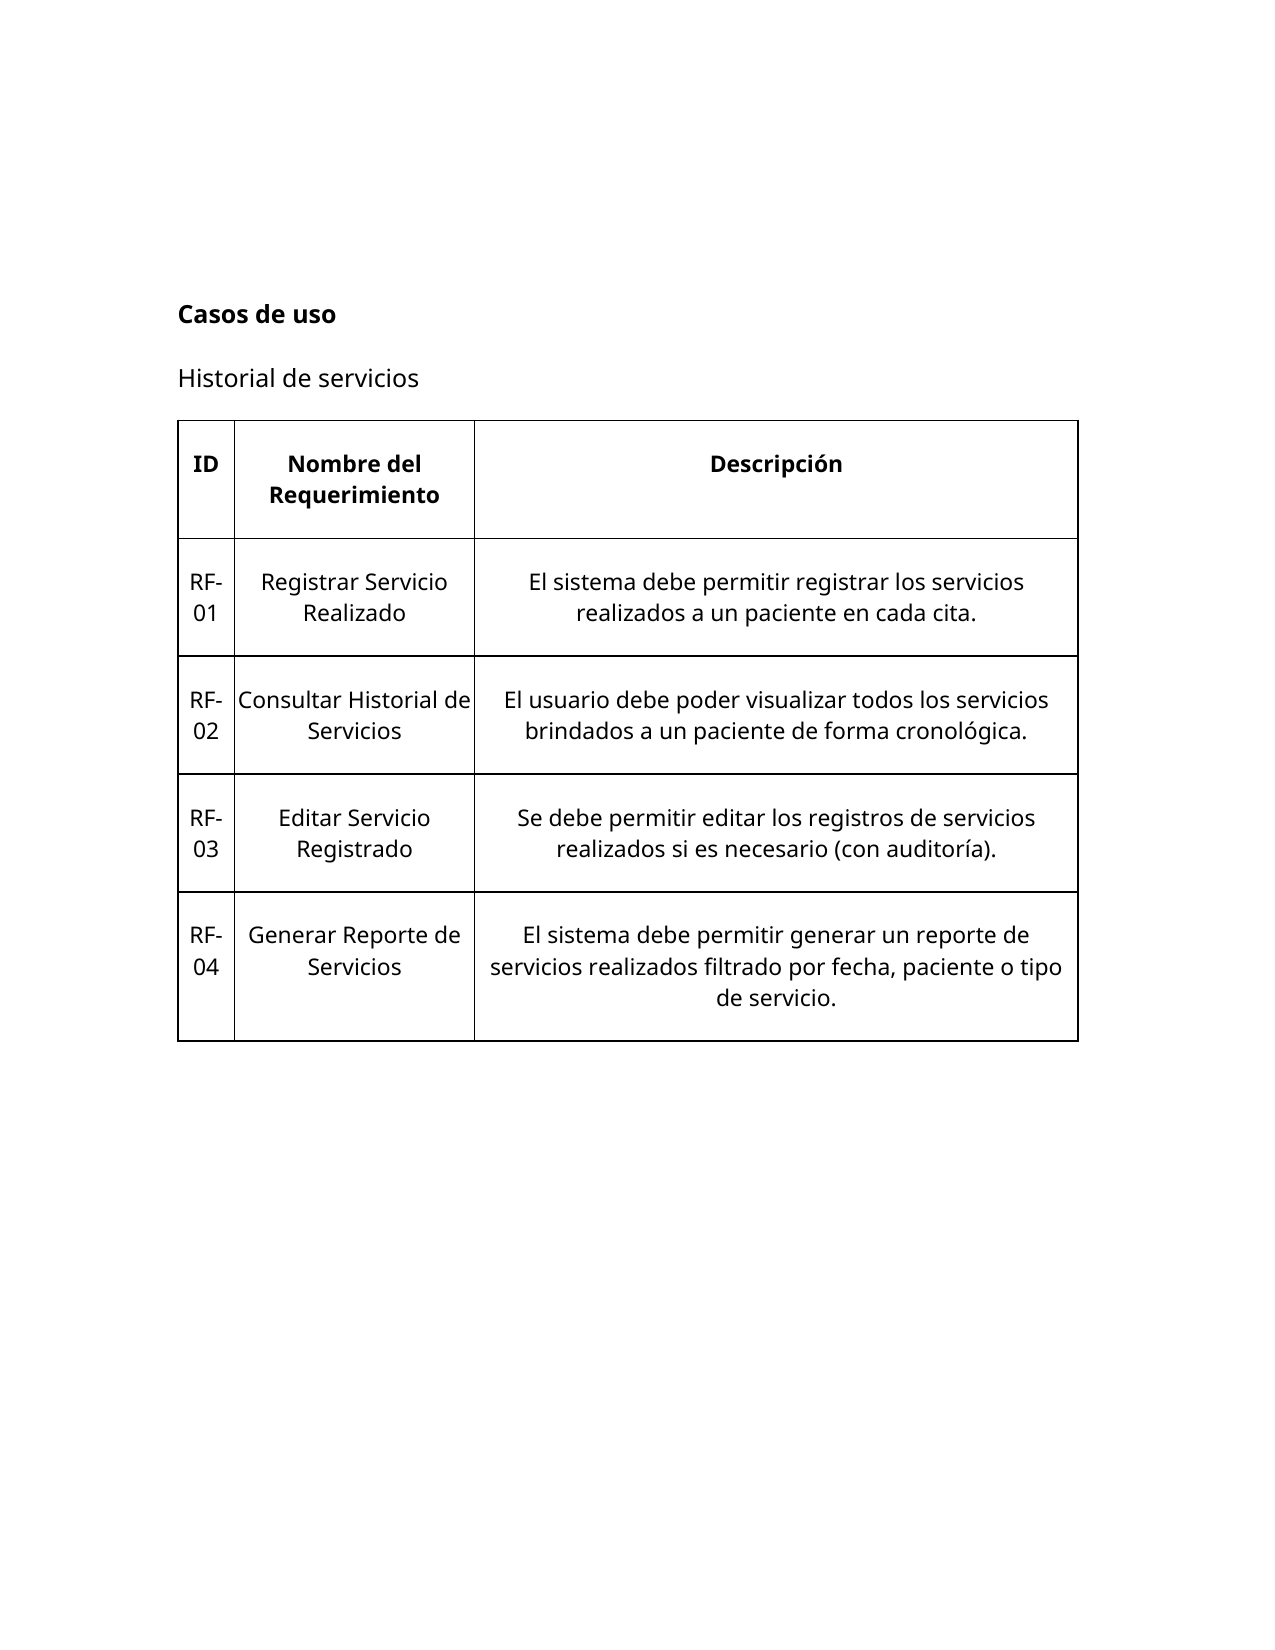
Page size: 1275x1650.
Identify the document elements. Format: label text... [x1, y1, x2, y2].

table_cell RF-02 [179, 657, 234, 773]
table_cell El sistema debe permitir registrar los servicios realizados a un paciente en cada cita. [475, 539, 1077, 655]
table_cell Registrar Servicio Realizado [235, 539, 474, 655]
table_cell RF-03 [179, 775, 234, 891]
text Historial de servicios [177, 360, 1098, 394]
table_cell RF-04 [179, 893, 234, 1040]
table_cell Editar Servicio Registrado [235, 775, 474, 891]
table_header Descripción [475, 421, 1077, 537]
table_cell RF-01 [179, 539, 234, 655]
table_cell El usuario debe poder visualizar todos los servicios brindados a un paciente de forma cronológica. [475, 657, 1077, 773]
text Casos de uso [177, 296, 1098, 330]
table_cell Se debe permitir editar los registros de servicios realizados si es necesario (con auditoría). [475, 775, 1077, 891]
table_cell Consultar Historial de Servicios [235, 657, 474, 773]
table_cell Generar Reporte de Servicios [235, 893, 474, 1040]
table_cell El sistema debe permitir generar un reporte de servicios realizados filtrado por fecha, paciente o tipo de servicio. [475, 893, 1077, 1040]
table_header Nombre del Requerimiento [235, 421, 474, 537]
table_header ID [179, 421, 234, 537]
